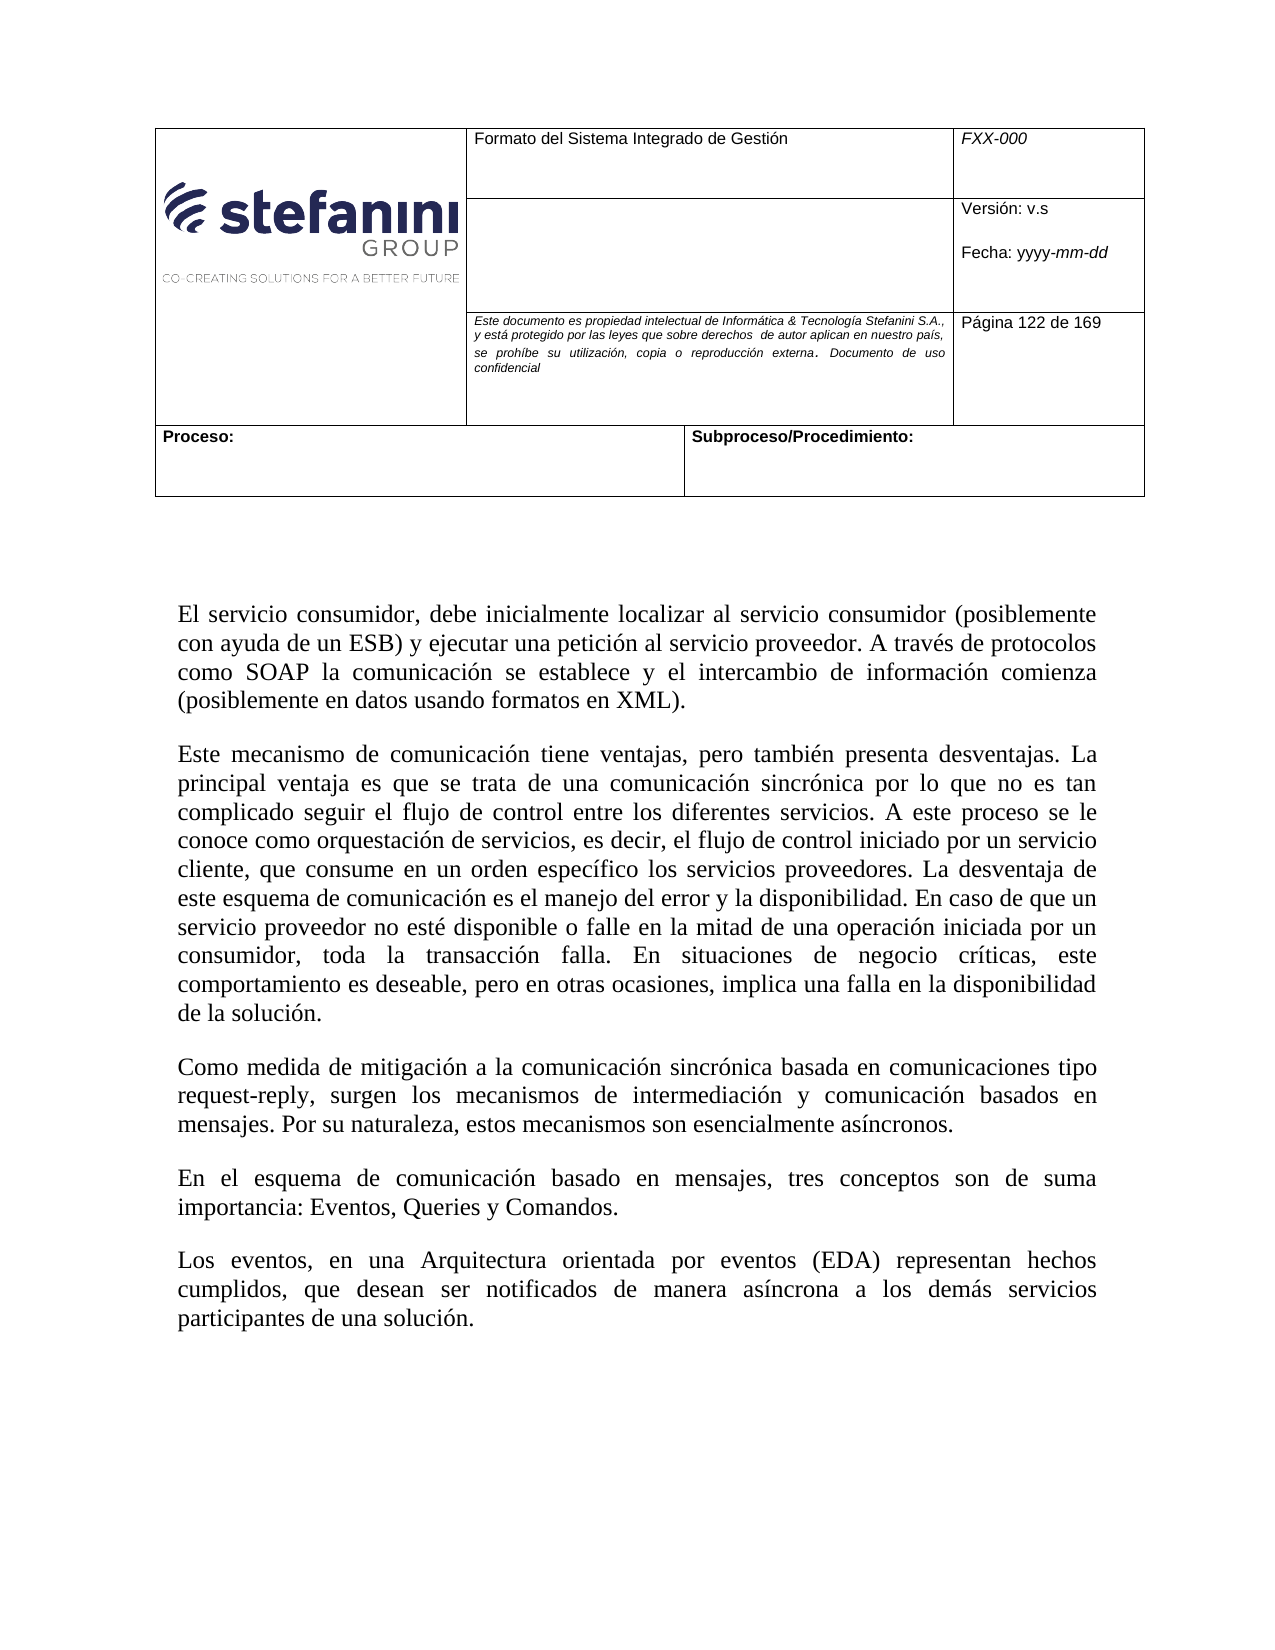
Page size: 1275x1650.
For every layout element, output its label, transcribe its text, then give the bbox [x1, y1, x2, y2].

text En el esquema de comunicación basado en mensajes, tres conceptos son de suma importancia: Eventos, Queries y Comandos. [177, 1163, 1098, 1221]
text Sin duda alguna el mecanismo de comunicación más utilizado en arquitectura orientadas a componentes y servicios es el mecanismo conocido como request-reply. Es decir, comunicaciones basadas en transferencia sincrónica de información. Este mecanismo implica en general, la comunicación entre un servicio consumidor y un servicio proveedor. El servicio consumidor, debe inicialmente localizar al servicio consumidor (posiblemente con ayuda de un ESB) y ejecutar una petición al servicio proveedor. A través de protocolos como SOAP la comunicación se establece y el intercambio de información comienza (posiblemente en datos usando formatos en XML). [177, 599, 1098, 714]
picture [162, 182, 460, 286]
text Los eventos, en una Arquitectura orientada por eventos (EDA) representan hechos cumplidos, que desean ser notificados de manera asíncrona a los demás servicios participantes de una solución. [177, 1246, 1098, 1332]
text Este mecanismo de comunicación tiene ventajas, pero también presenta desventajas. La principal ventaja es que se trata de una comunicación sincrónica por lo que no es tan complicado seguir el flujo de control entre los diferentes servicios. A este proceso se le conoce como orquestación de servicios, es decir, el flujo de control iniciado por un servicio cliente, que consume en un orden específico los servicios proveedores. La desventaja de este esquema de comunicación es el manejo del error y la disponibilidad. En caso de que un servicio proveedor no esté disponible o falle en la mitad de una operación iniciada por un consumidor, toda la transacción falla. En situaciones de negocio críticas, este comportamiento es deseable, pero en otras ocasiones, implica una falla en la disponibilidad de la solución. [177, 739, 1098, 1027]
text Como medida de mitigación a la comunicación sincrónica basada en comunicaciones tipo request-reply, surgen los mecanismos de intermediación y comunicación basados en mensajes. Por su naturaleza, estos mecanismos son esencialmente asíncronos. [177, 1052, 1098, 1138]
